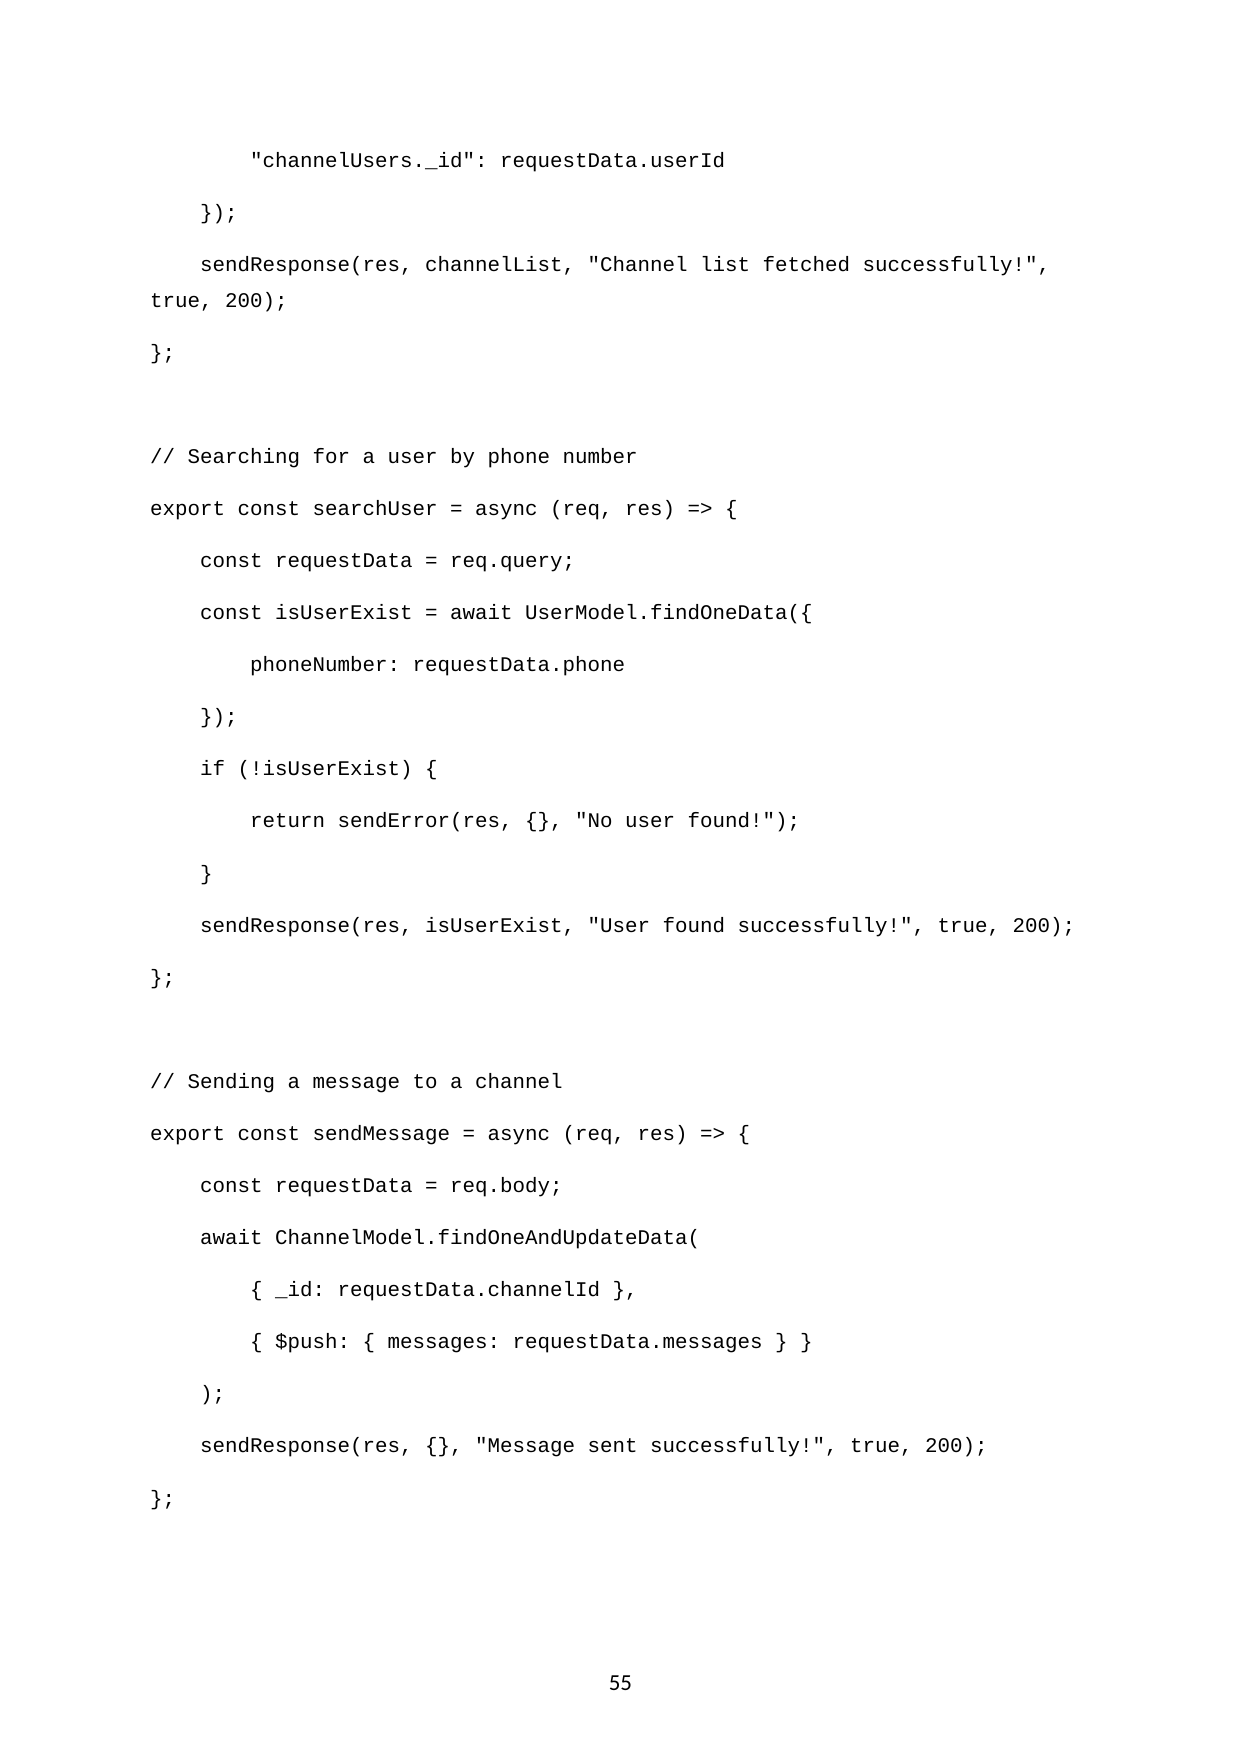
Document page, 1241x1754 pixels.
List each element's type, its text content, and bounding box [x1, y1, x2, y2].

text }; [150, 342, 1090, 365]
text phoneNumber: requestData.phone [150, 654, 1090, 678]
text export const searchUser = async (req, res) => { [150, 498, 1090, 522]
text // Sending a message to a channel [150, 1071, 1090, 1094]
text const isUserExist = await UserModel.findOneData({ [150, 602, 1090, 626]
text }); [150, 706, 1090, 730]
text ); [150, 1383, 1090, 1407]
text }; [150, 1487, 1090, 1511]
text }); [150, 202, 1090, 226]
text sendResponse(res, isUserExist, "User found successfully!", true, 200); [150, 914, 1090, 938]
text } [150, 862, 1090, 886]
text sendResponse(res, channelList, "Channel list fetched successfully!", true, 200); [150, 254, 1090, 313]
text return sendError(res, {}, "No user found!"); [150, 810, 1090, 834]
text const requestData = req.body; [150, 1175, 1090, 1199]
text { $push: { messages: requestData.messages } } [150, 1331, 1090, 1355]
text sendResponse(res, {}, "Message sent successfully!", true, 200); [150, 1435, 1090, 1459]
text await ChannelModel.findOneAndUpdateData( [150, 1227, 1090, 1251]
text }; [150, 967, 1090, 990]
text // Searching for a user by phone number [150, 446, 1090, 469]
text const requestData = req.query; [150, 550, 1090, 574]
text export const sendMessage = async (req, res) => { [150, 1123, 1090, 1147]
text { _id: requestData.channelId }, [150, 1279, 1090, 1303]
text "channelUsers._id": requestData.userId [150, 150, 1090, 174]
text if (!isUserExist) { [150, 758, 1090, 782]
